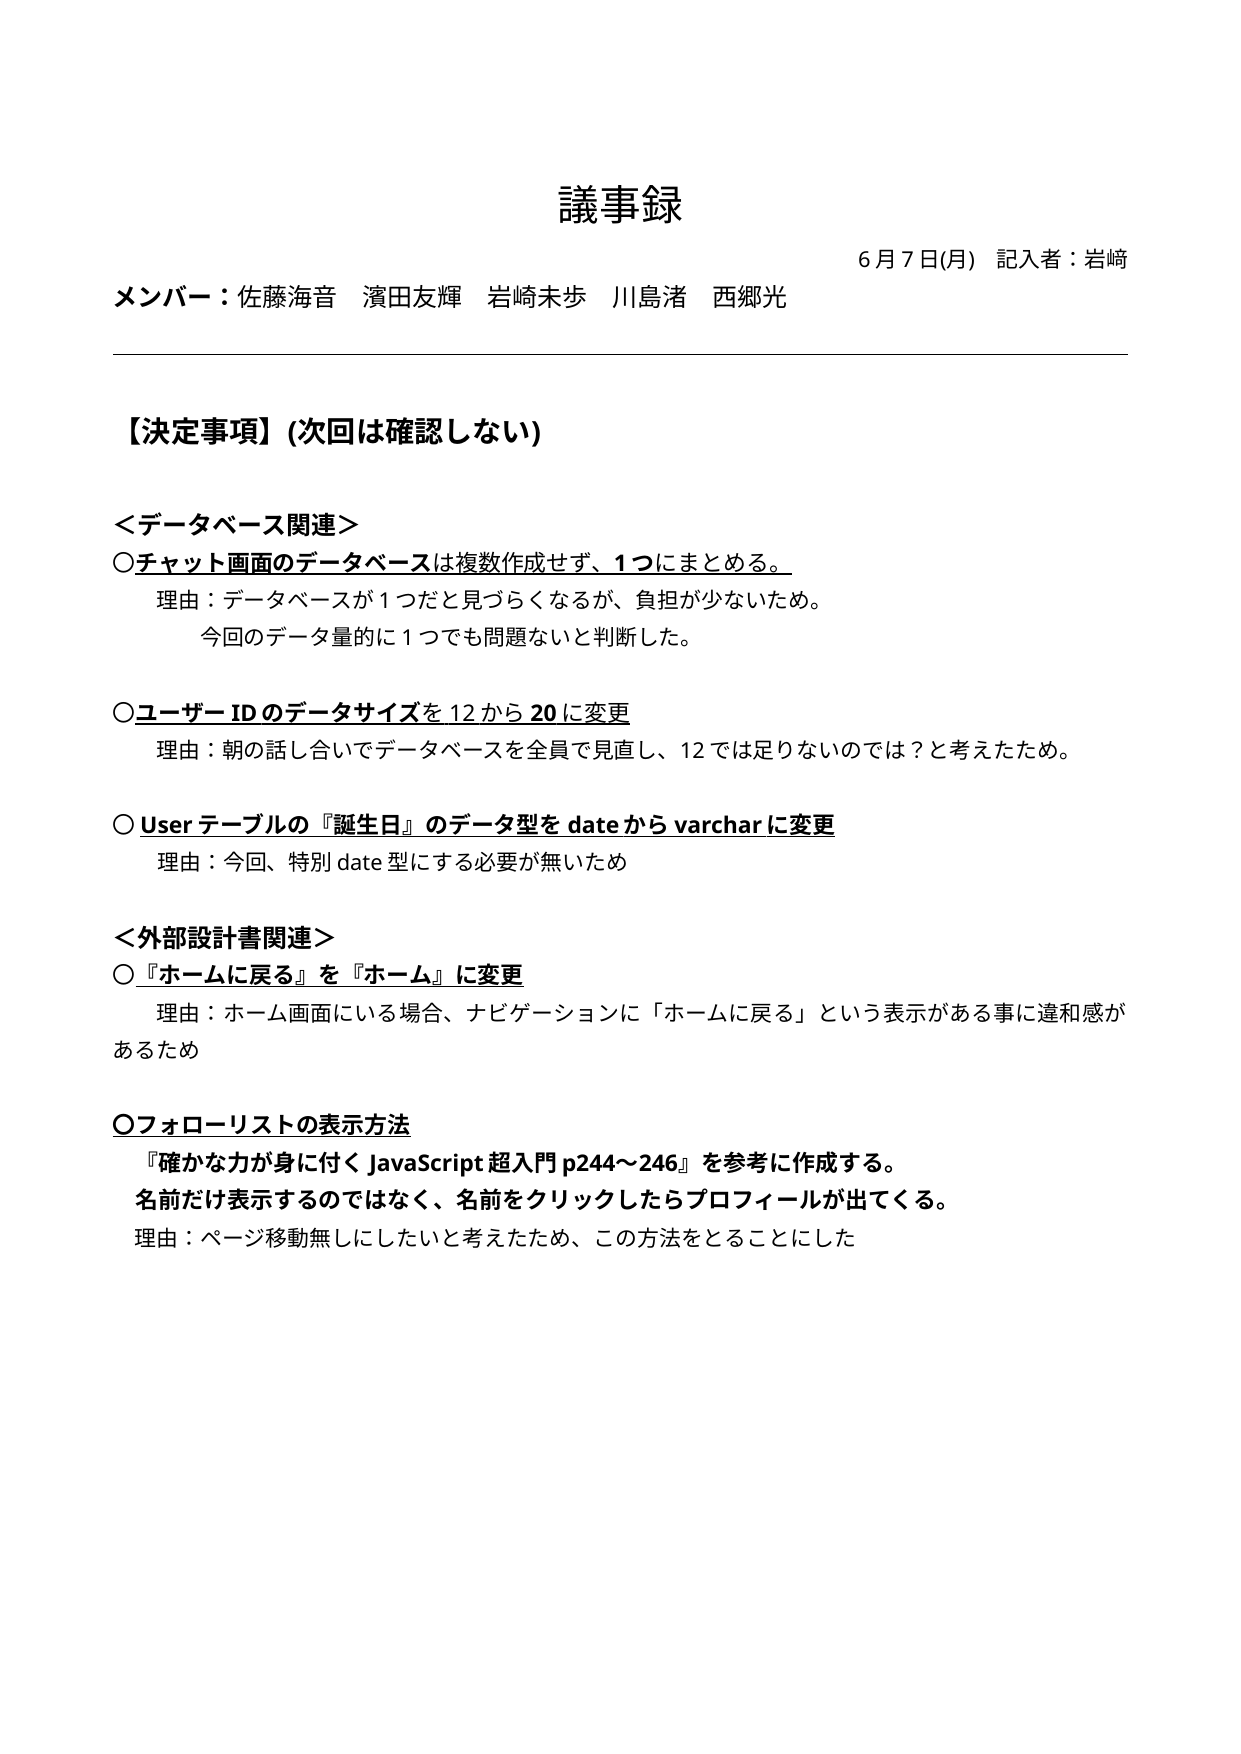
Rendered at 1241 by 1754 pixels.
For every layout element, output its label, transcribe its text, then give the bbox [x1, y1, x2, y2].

text 名前だけ表示するのではなく、名前をクリックしたらプロフィールが出てくる。 [112, 1180, 1128, 1218]
text 6月7日(月) 記入者：岩﨑 [112, 239, 1128, 277]
text 理由：データベースが1つだと見づらくなるが、負担が少ないため。 [112, 580, 1128, 618]
text 議事録 [112, 164, 1128, 239]
text 理由：ページ移動無しにしたいと考えたため、この方法をとることにした [112, 1218, 1128, 1255]
text 今回のデータ量的に1つでも問題ないと判断した。 [112, 618, 1128, 655]
text メンバー：佐藤海音 濱田友輝 岩崎未歩 川島渚 西郷光 [112, 277, 1128, 314]
text 理由：今回、特別date型にする必要が無いため [112, 843, 1128, 880]
text 〇ユーザーIDのデータサイズを12から20に変更 [112, 693, 1128, 730]
text 〇Userテーブルの『誕生日』のデータ型をdateからvarcharに変更 [112, 805, 1128, 843]
text ＜データベース関連＞ [112, 505, 1128, 543]
text ＜外部設計書関連＞ [112, 918, 1128, 955]
text 【決定事項】(次回は確認しない) [112, 393, 1128, 468]
text 理由：朝の話し合いでデータベースを全員で見直し、12では足りないのでは？と考えたため。 [112, 730, 1128, 768]
text 〇チャット画面のデータベースは複数作成せず、1つにまとめる。 [112, 543, 1128, 580]
text 〇フォローリストの表示方法 [112, 1105, 1128, 1143]
text 『確かな力が身に付くJavaScript超入門p244～246』を参考に作成する。 [112, 1143, 1128, 1180]
text 理由：ホーム画面にいる場合、ナビゲーションに「ホームに戻る」という表示がある事に違和感があるため [112, 993, 1128, 1068]
text 〇『ホームに戻る』を『ホーム』に変更 [112, 955, 1128, 993]
